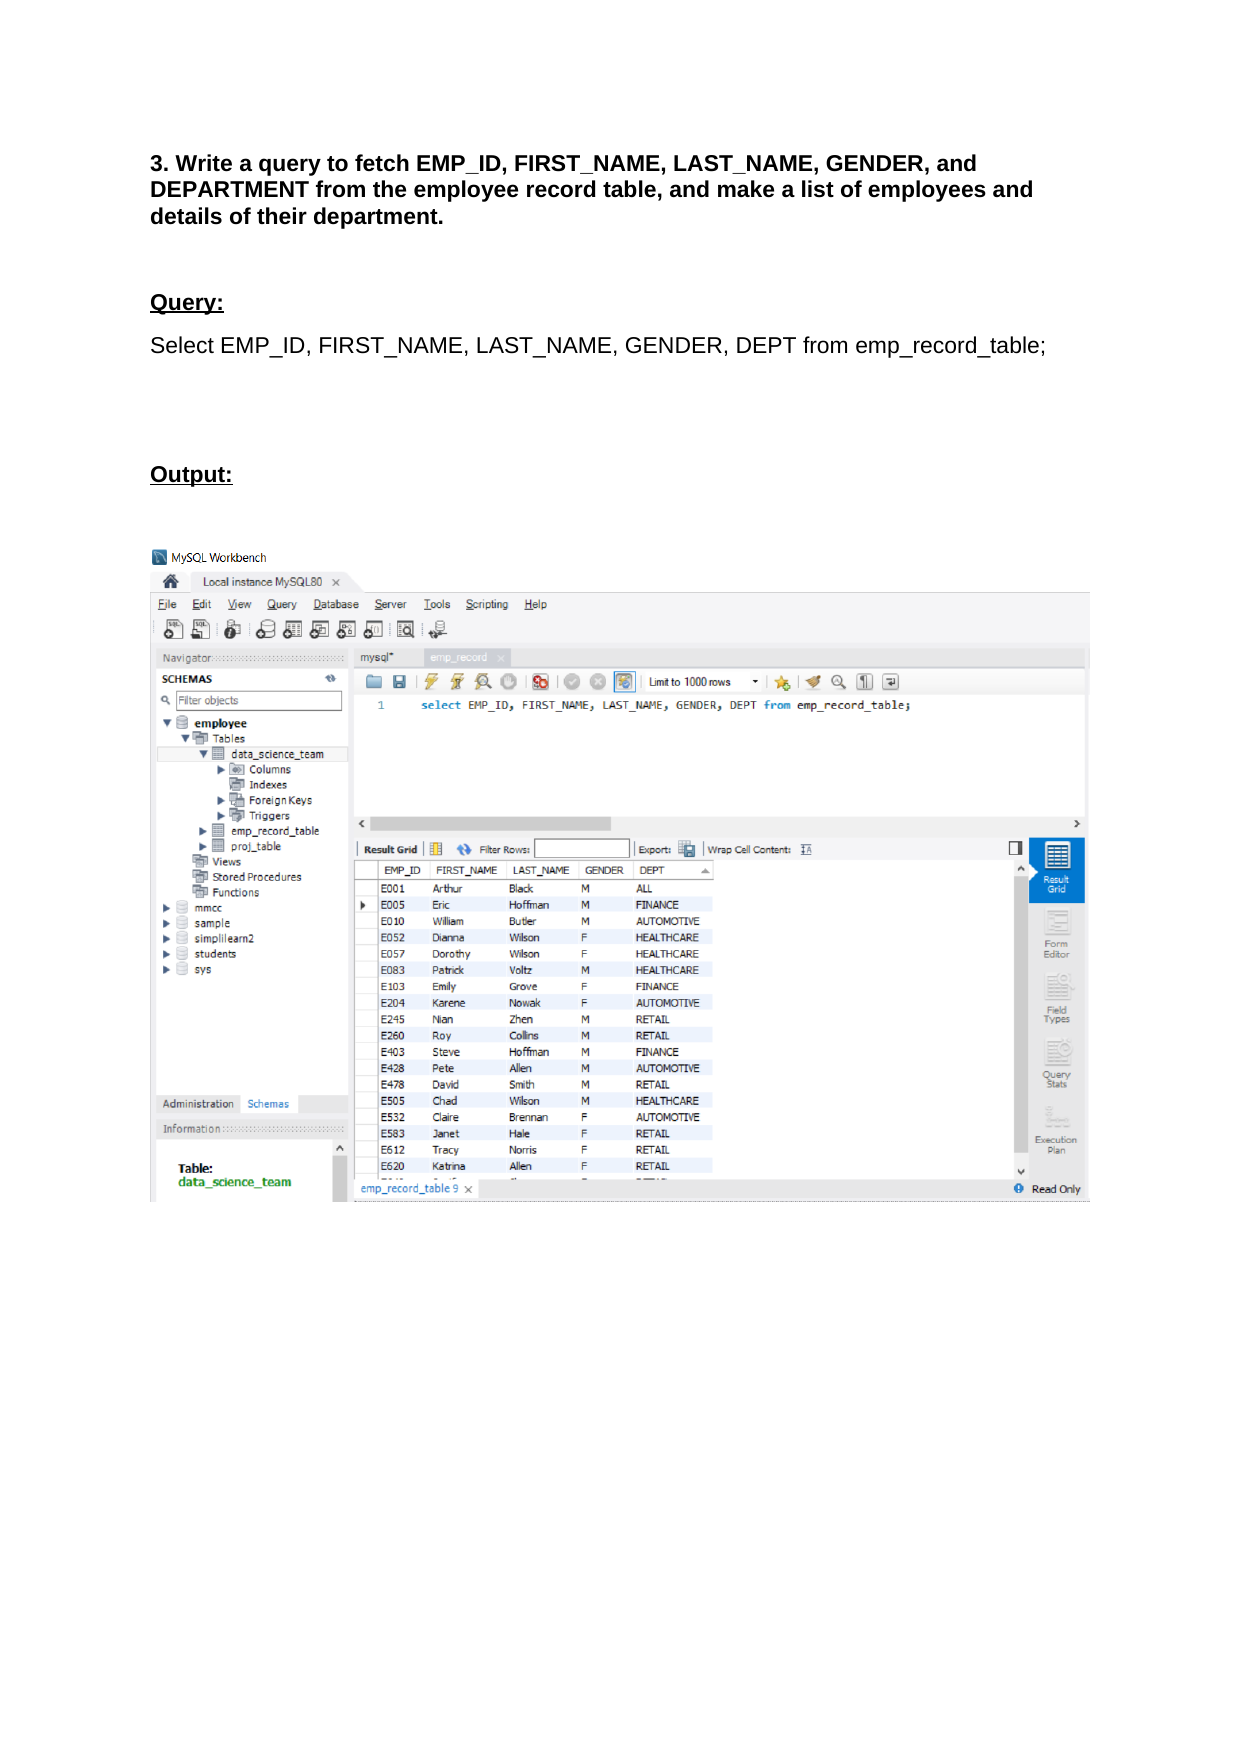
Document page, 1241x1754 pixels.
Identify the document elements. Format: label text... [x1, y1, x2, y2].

text Select EMP_ID, FIRST_NAME, LAST_NAME, GENDER, DEPT from emp_record_table; [150, 332, 1090, 358]
text Query: [150, 289, 1090, 315]
picture [150, 546, 1090, 1202]
text Output: [150, 461, 1090, 487]
text 3. Write a query to fetch EMP_ID, FIRST_NAME, LAST_NAME, GENDER, and DEPARTMENT from the employee record table, and make a list of employees and details of their department. [150, 150, 1090, 229]
